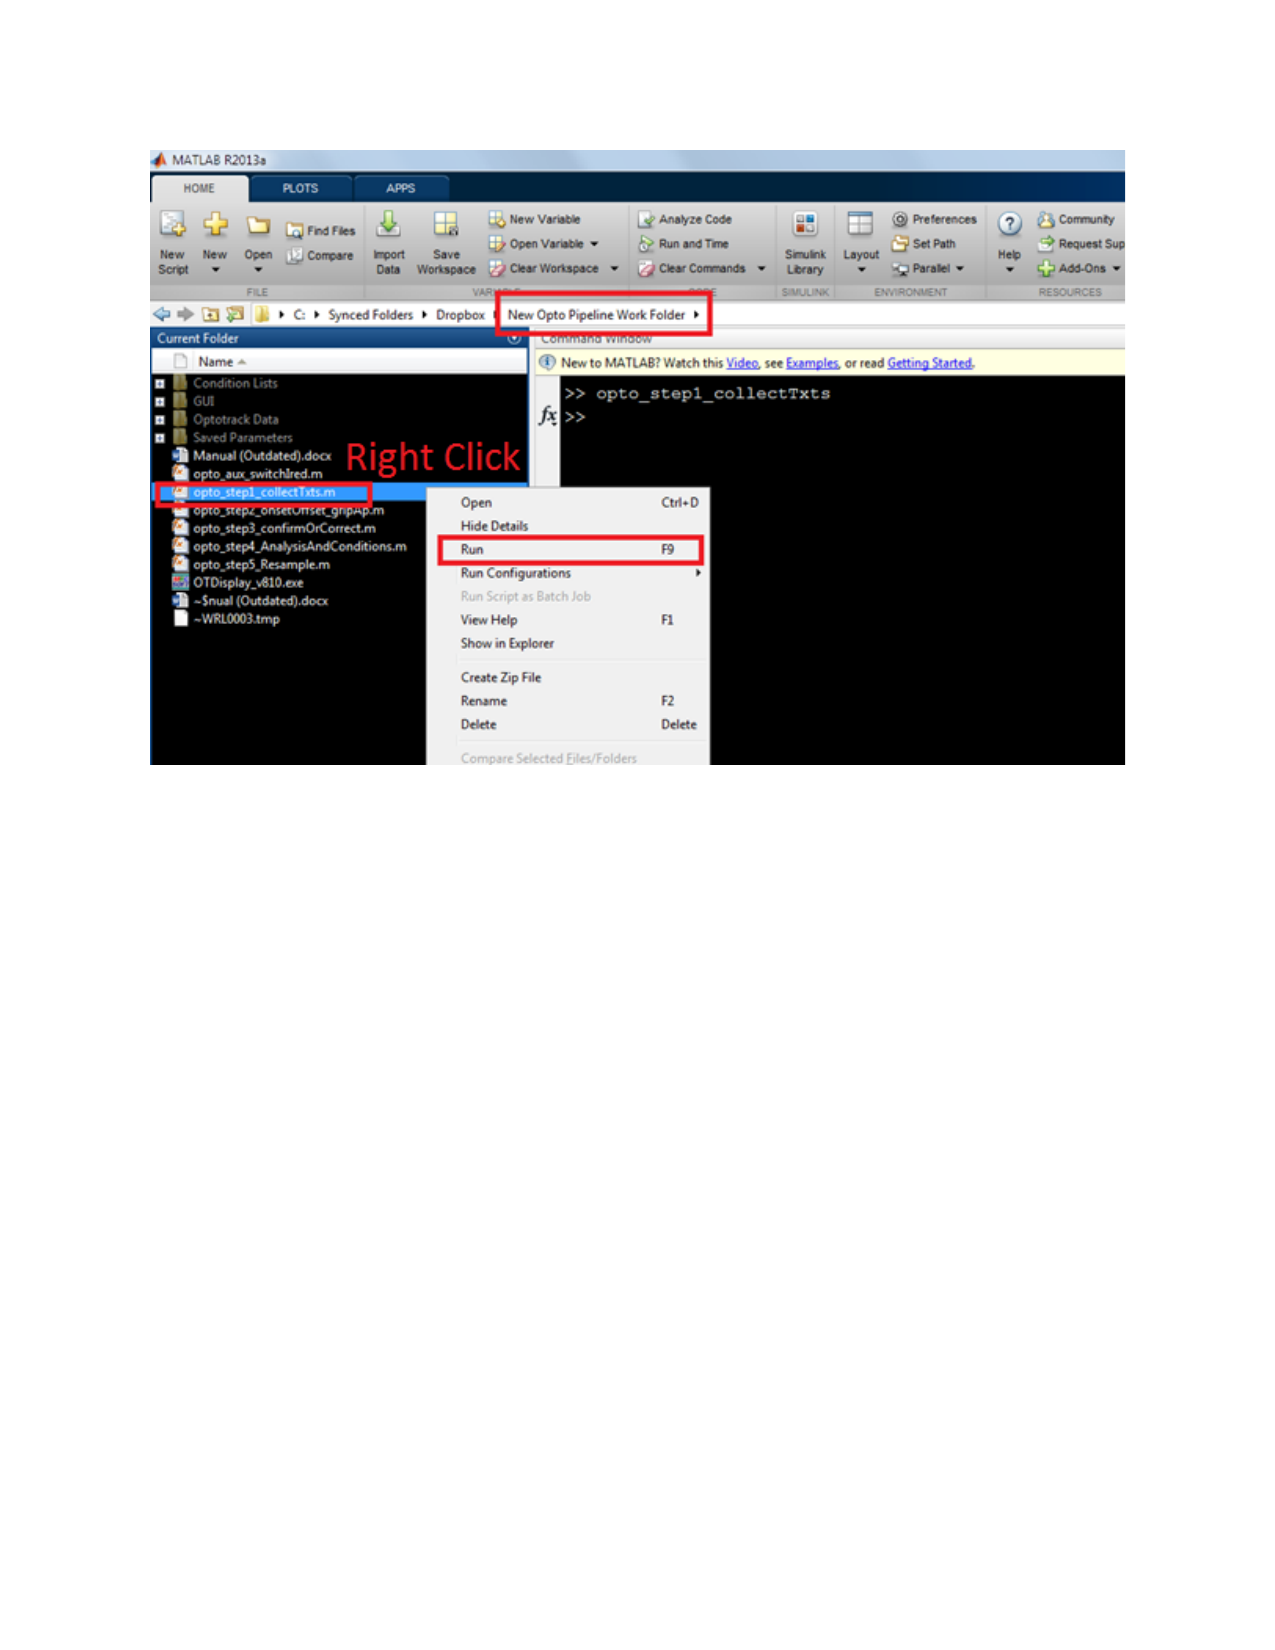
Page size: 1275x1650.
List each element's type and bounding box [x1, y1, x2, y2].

picture [150, 150, 1125, 765]
